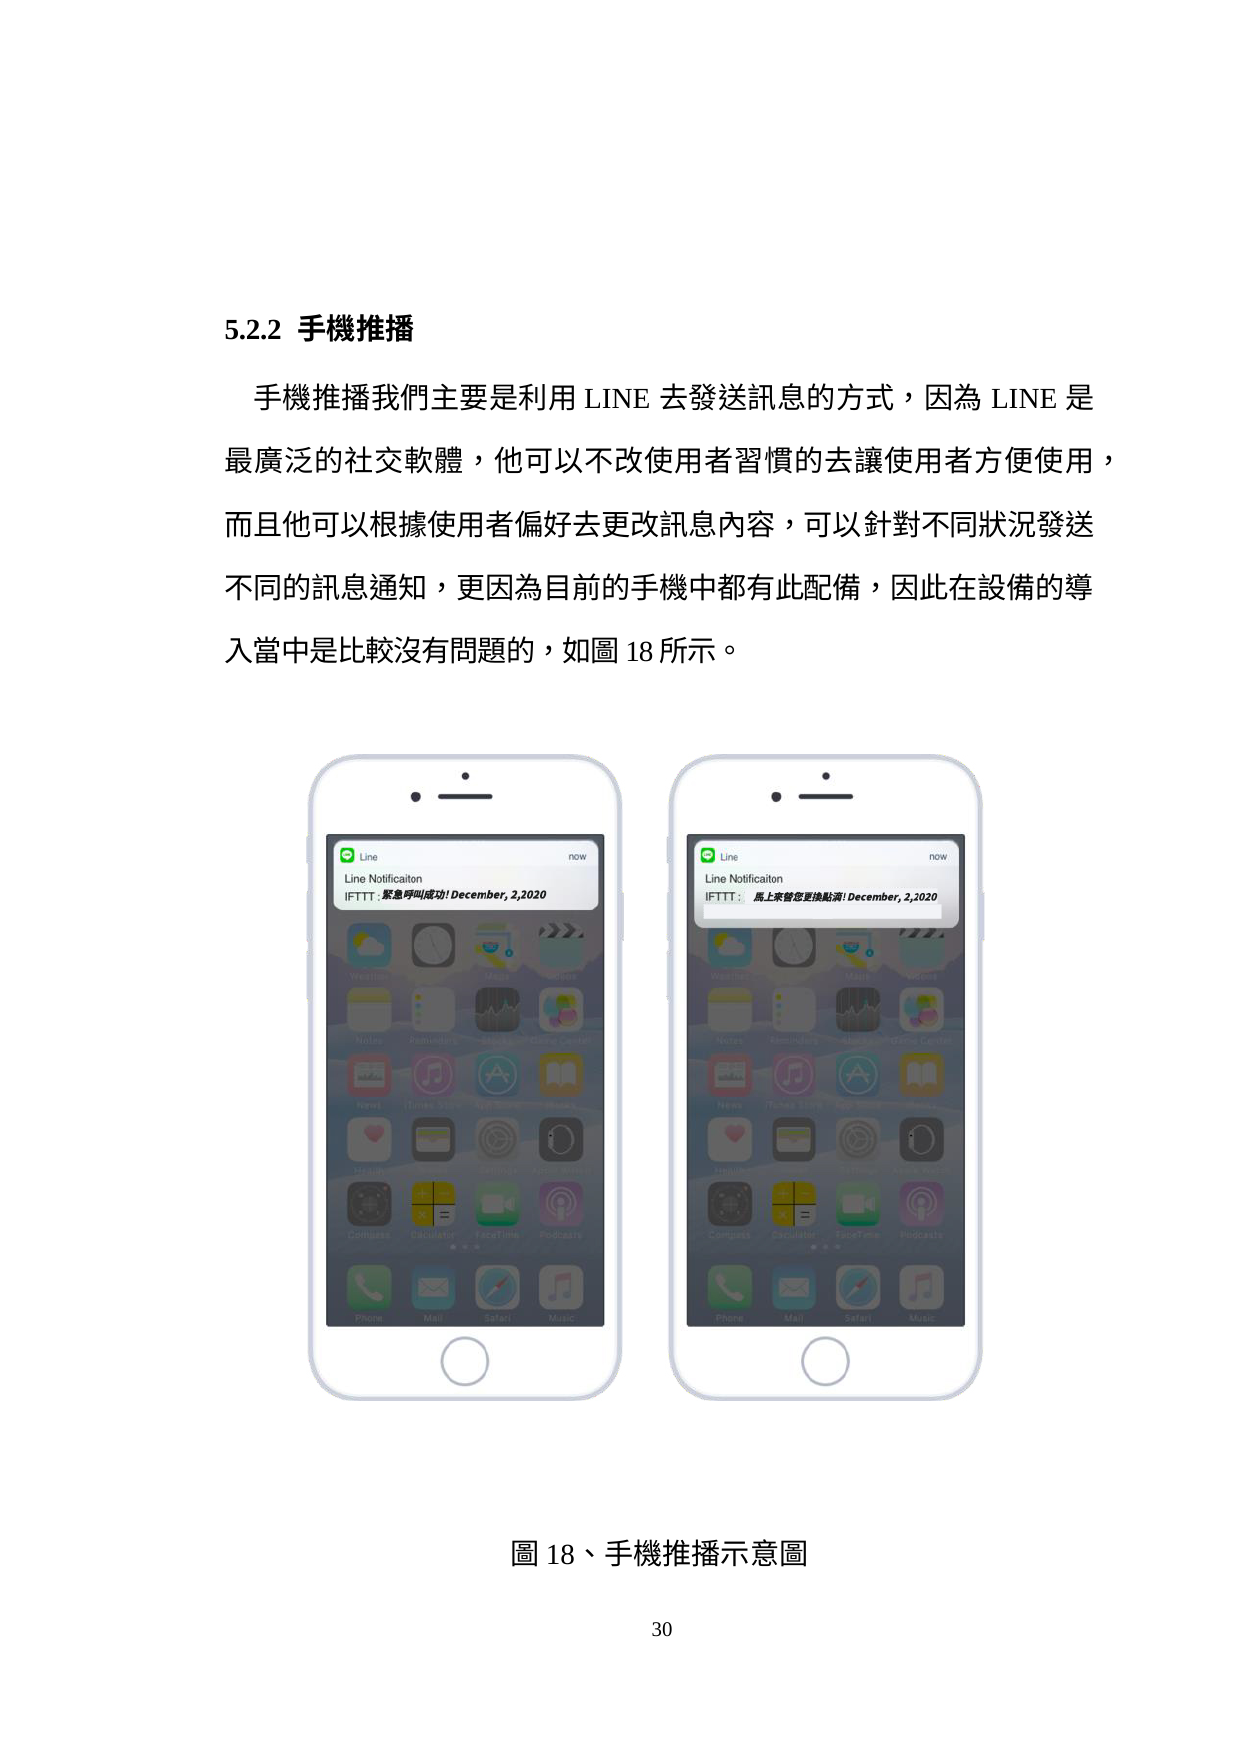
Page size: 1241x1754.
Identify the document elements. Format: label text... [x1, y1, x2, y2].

text 圖 18、手機推播示意圖 [83, 1531, 1234, 1573]
picture [306, 754, 990, 1401]
text 手機推播我們主要是利用LINE 去發送訊息的方式，因為 LINE 是最廣泛的社交軟體，他可以不改使用者習慣的去讓使用者方便使用，而且他可以根據使用者偏好去更改訊息內容，可以針對不同狀況發送不同的訊息通知，更因為目前的手機中都有此配備，因此在設備的導入當中是比較沒有問題的，如圖18所示。 [224, 374, 1094, 670]
subtitle 手機推播 [224, 305, 1240, 348]
